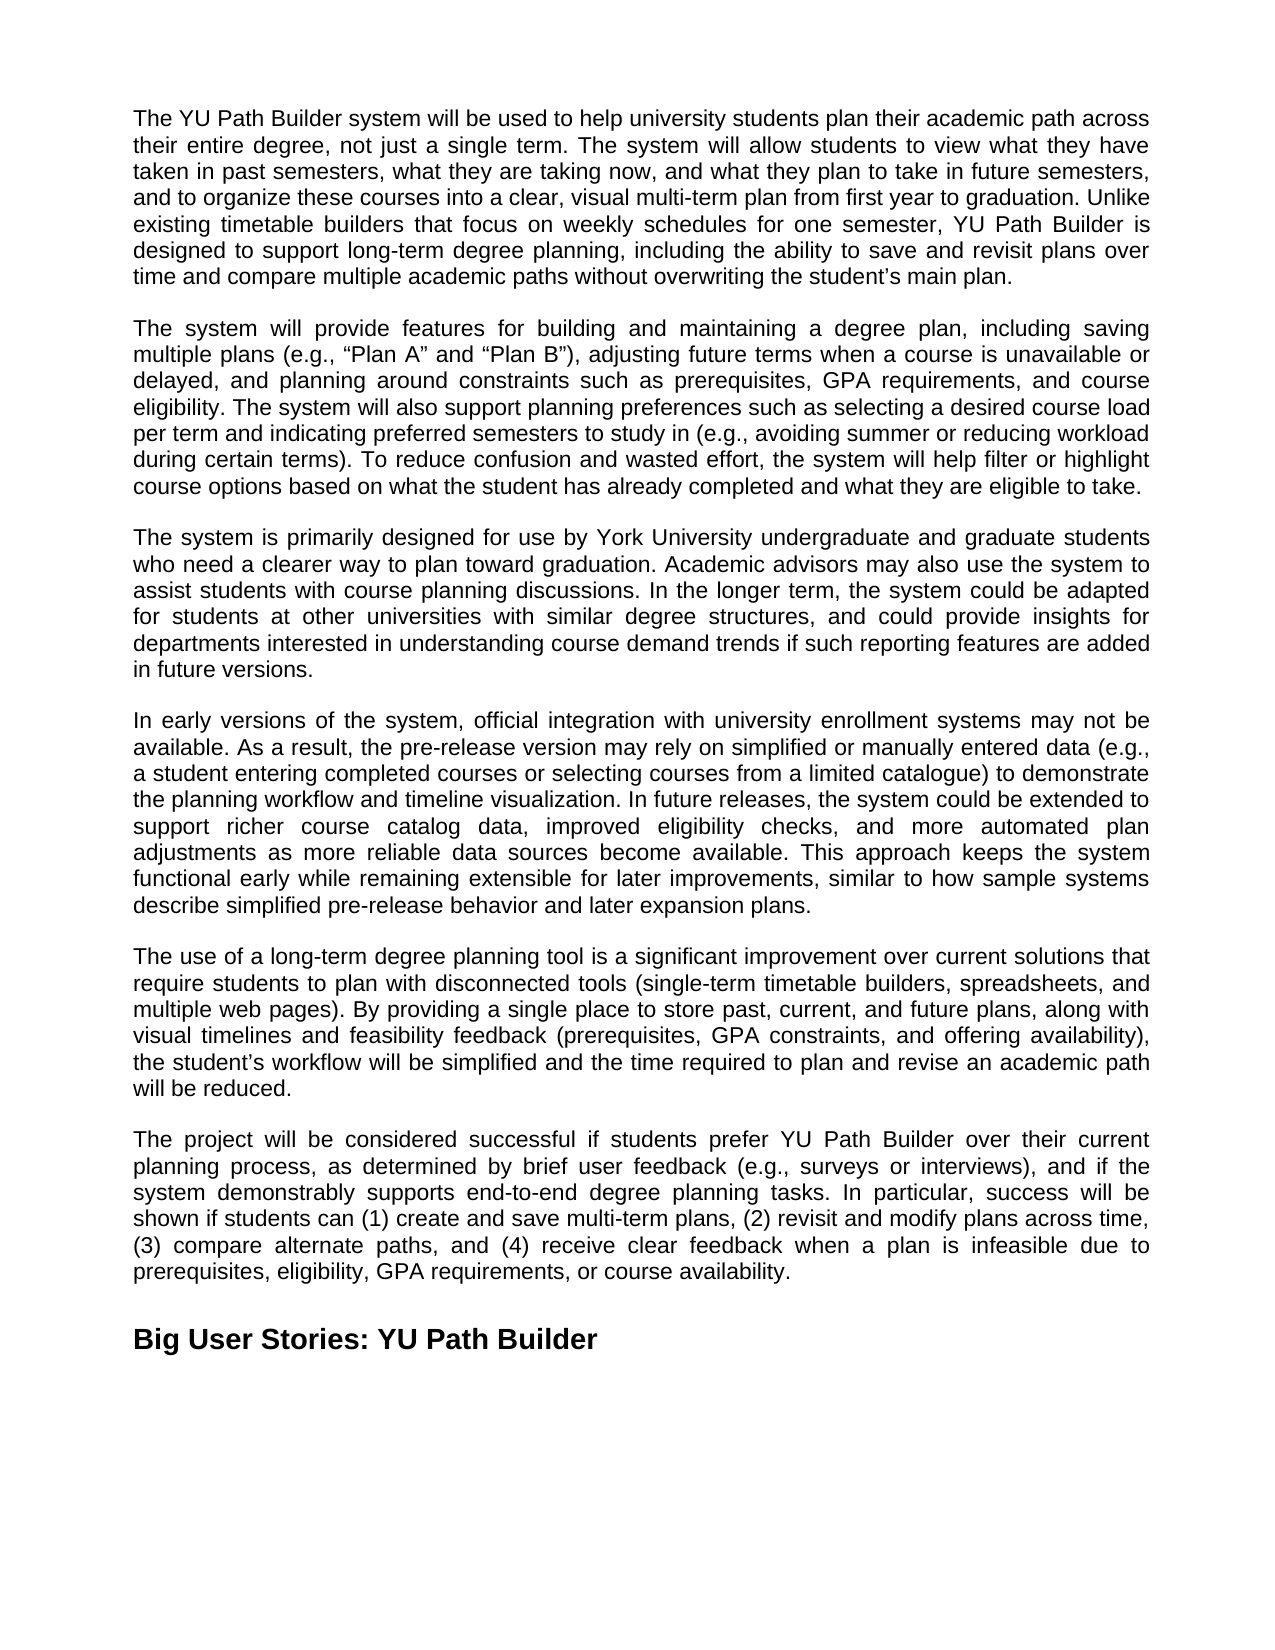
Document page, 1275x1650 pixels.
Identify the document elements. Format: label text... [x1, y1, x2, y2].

text The system will provide features for building and maintaining a degree plan, including saving multiple plans (e.g., “Plan A” and “Plan B”), adjusting future terms when a course is unavailable or delayed, and planning around constraints such as prerequisites, GPA requirements, and course eligibility. The system will also support planning preferences such as selecting a desired course load per term and indicating preferred semesters to study in (e.g., avoiding summer or reducing workload during certain terms). To reduce confusion and wasted effort, the system will help filter or highlight course options based on what the student has already completed and what they are eligible to take. [133, 315, 1151, 499]
text The project will be considered successful if students prefer YU Path Builder over their current planning process, as determined by brief user feedback (e.g., surveys or interviews), and if the system demonstrably supports end-to-end degree planning tasks. In particular, success will be shown if students can (1) create and save multi-term plans, (2) revisit and modify plans across time, (3) compare alternate paths, and (4) receive clear feedback when a plan is infeasible due to prerequisites, eligibility, GPA requirements, or course availability. [133, 1126, 1151, 1284]
text The YU Path Builder system will be used to help university students plan their academic path across their entire degree, not just a single term. The system will allow students to view what they have taken in past semesters, what they are taking now, and what they plan to take in future semesters, and to organize these courses into a clear, visual multi-term plan from first year to graduation. Unlike existing timetable builders that focus on weekly schedules for one semester, YU Path Builder is designed to support long-term degree planning, including the ability to save and revisit plans over time and compare multiple academic paths without overwriting the student’s main plan. [133, 105, 1151, 290]
subtitle Big User Stories: YU Path Builder [133, 1322, 1151, 1355]
text In early versions of the system, official integration with university enrollment systems may not be available. As a result, the pre-release version may rely on simplified or manually entered data (e.g., a student entering completed courses or selecting courses from a limited catalogue) to demonstrate the planning workflow and timeline visualization. In future releases, the system could be extended to support richer course catalog data, improved eligibility checks, and more automated plan adjustments as more reliable data sources become available. This approach keeps the system functional early while remaining extensible for later improvements, similar to how sample systems describe simplified pre-release behavior and later expansion plans. [133, 707, 1151, 918]
text The use of a long-term degree planning tool is a significant improvement over current solutions that require students to plan with disconnected tools (single-term timetable builders, spreadsheets, and multiple web pages). By providing a single place to store past, current, and future plans, along with visual timelines and feasibility feedback (prerequisites, GPA constraints, and offering availability), the student’s workflow will be simplified and the time required to plan and revise an academic path will be reduced. [133, 943, 1151, 1101]
text The system is primarily designed for use by York University undergraduate and graduate students who need a clearer way to plan toward graduation. Academic advisors may also use the system to assist students with course planning discussions. In the longer term, the system could be adapted for students at other universities with similar degree structures, and could provide insights for departments interested in understanding course demand trends if such reporting features are added in future versions. [133, 524, 1151, 682]
